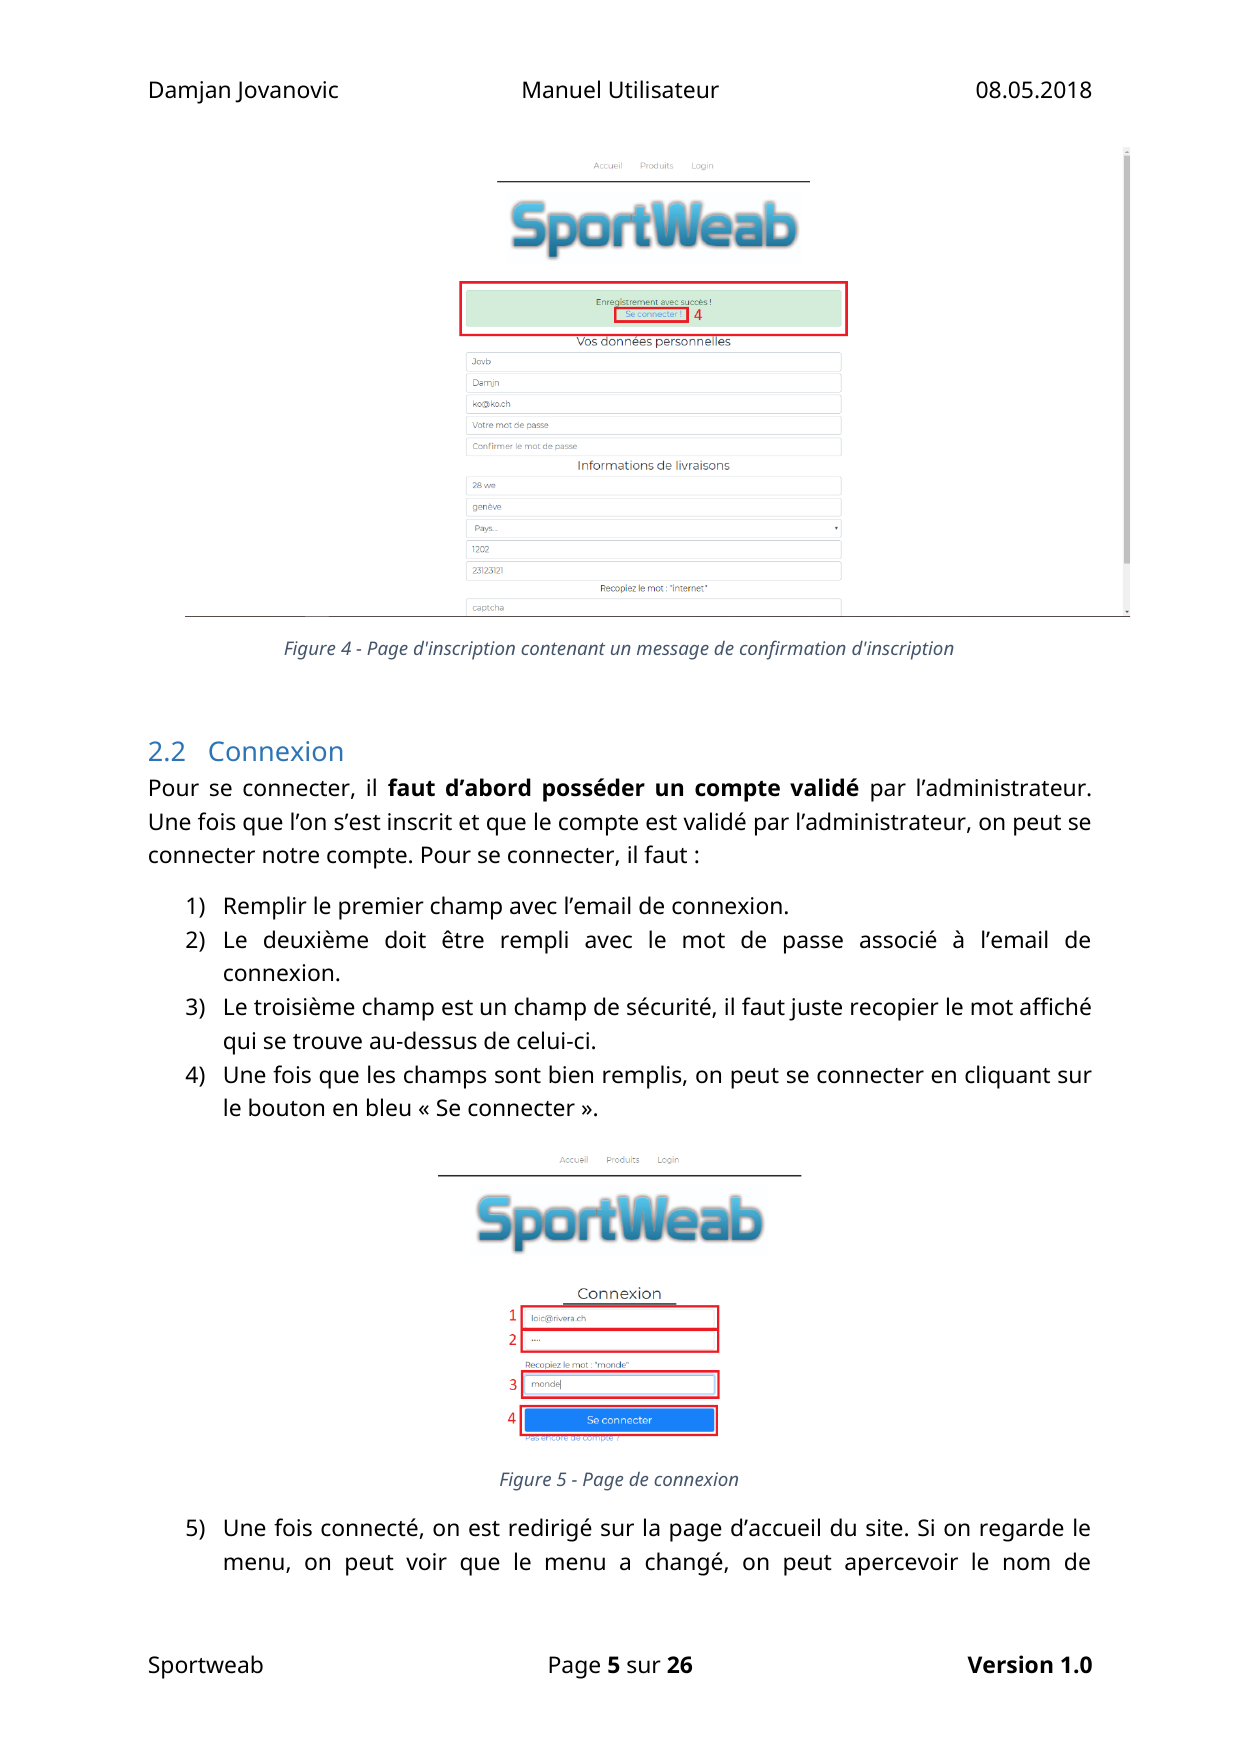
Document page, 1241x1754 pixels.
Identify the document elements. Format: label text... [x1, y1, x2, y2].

picture [185, 147, 1130, 617]
picture [147, 1142, 1093, 1447]
text Figure 5 - Page de connexion [148, 1466, 1093, 1492]
subtitle Connexion [148, 732, 1093, 769]
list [185, 1512, 1093, 1577]
list Remplir le premier champ avec l’email de connexion. [185, 890, 1093, 921]
text Figure 4 - Page d'inscription contenant un message de confirmation d'inscription [148, 635, 1093, 661]
list Le deuxième doit être rempli avec le mot de passe associé à l’email de connexion. [185, 923, 1093, 988]
list Le troisième champ est un champ de sécurité, il faut juste recopier le mot affiché qui se trouve au-dessus de celui-ci. [185, 991, 1093, 1056]
list Une fois que les champs sont bien remplis, on peut se connecter en cliquant sur le bouton en bleu « Se connecter ». [185, 1058, 1093, 1123]
text Pour se connecter, il faut d’abord posséder un compte validé par l’administrateur. Une fois que l’on s’est inscrit et que le compte est validé par l’administrateur, on peut se connecter notre compte. Pour se connecter, il faut : [148, 772, 1093, 871]
